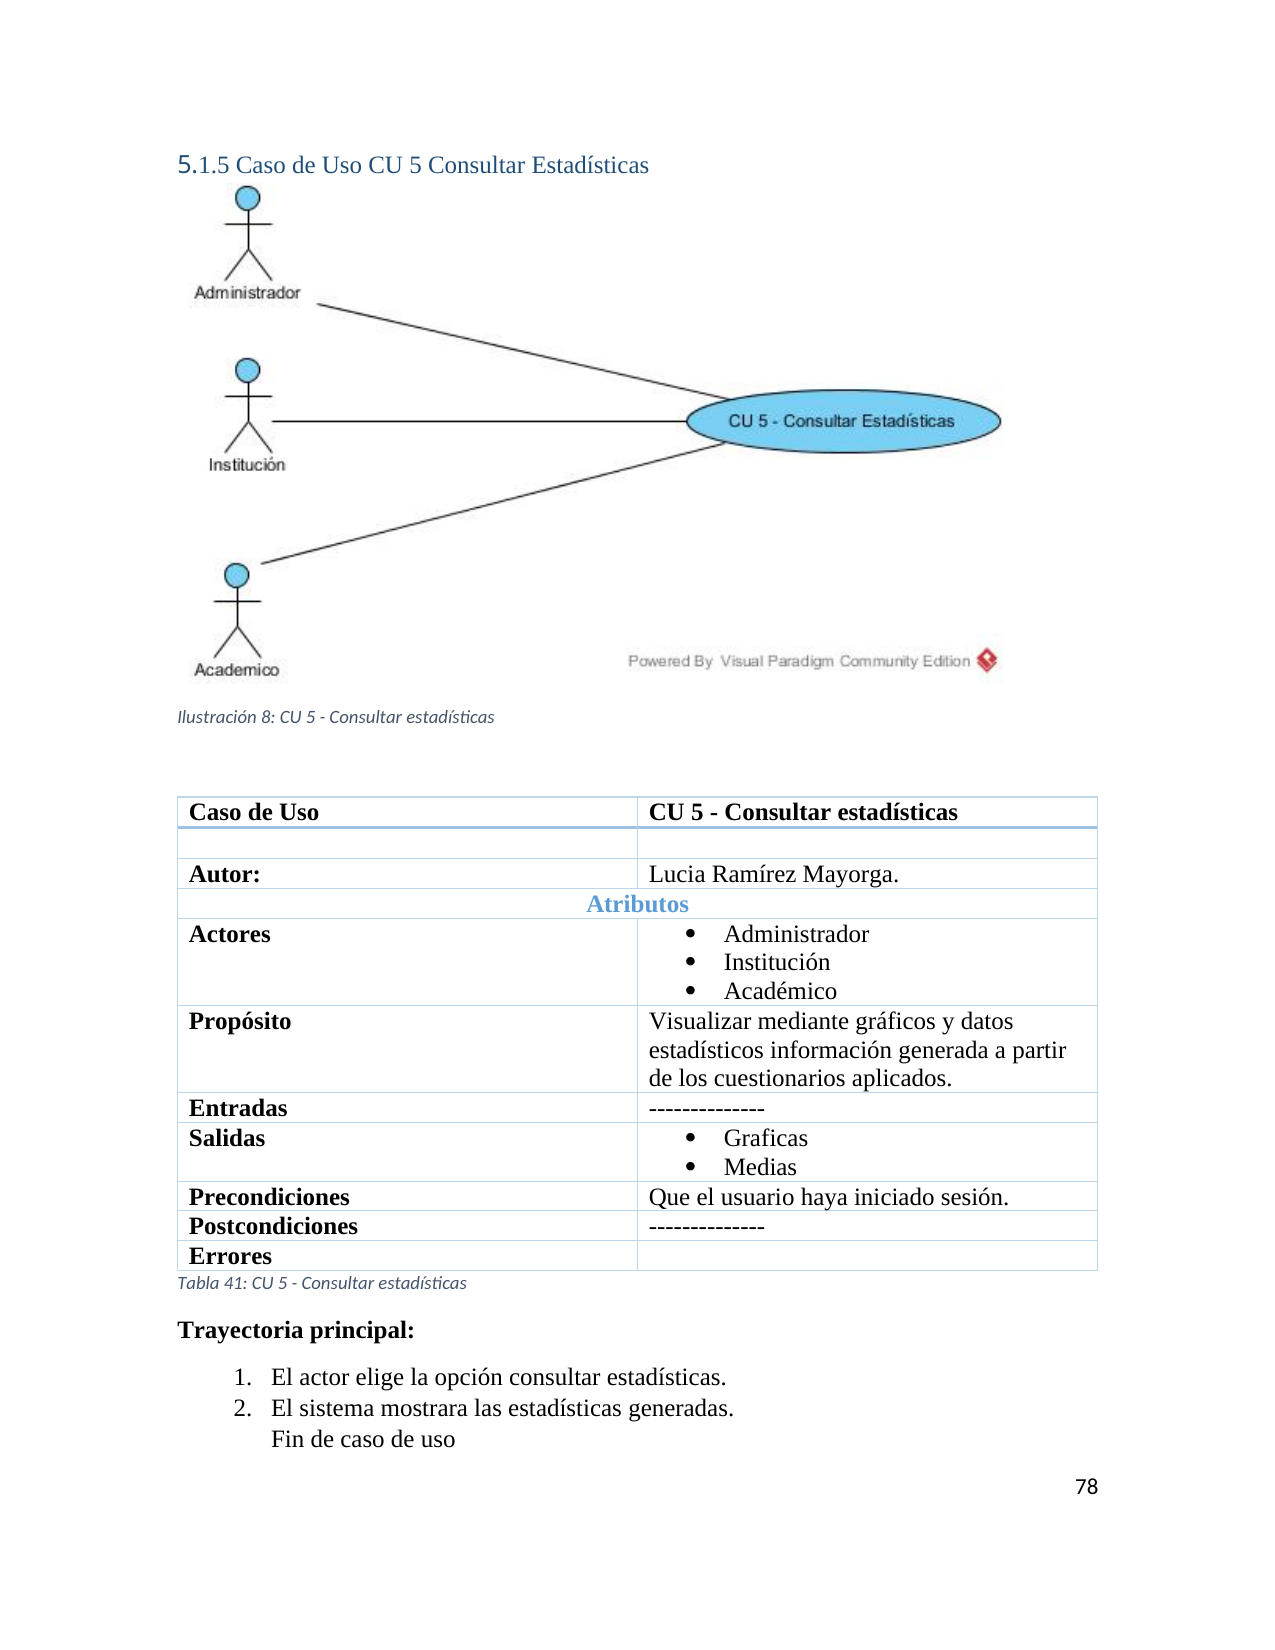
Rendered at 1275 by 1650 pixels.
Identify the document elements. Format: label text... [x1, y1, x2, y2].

table_cell [178, 829, 637, 858]
list El sistema mostrara las estadísticas generadas. [233, 1393, 1098, 1422]
list El actor elige la opción consultar estadísticas. [233, 1362, 1098, 1391]
table_cell Autor: [178, 859, 637, 888]
table_cell [638, 1241, 1097, 1270]
table_cell Precondiciones [178, 1182, 637, 1210]
table_cell -------------- [638, 1093, 1097, 1122]
table_cell Que el usuario haya iniciado sesión. [638, 1182, 1097, 1210]
subtitle 5.1.5 Caso de Uso CU 5 Consultar Estadísticas [177, 147, 1098, 181]
picture [177, 183, 1005, 687]
table_cell [638, 829, 1097, 858]
table_cell Atributos [178, 889, 1097, 918]
table_cell Visualizar mediante gráficos y datos estadísticos información generada a partir de los cuestionarios aplicados. [638, 1006, 1097, 1092]
table_cell -------------- [638, 1211, 1097, 1240]
table_header Caso de Uso [178, 798, 637, 826]
table_cell Actores [178, 919, 637, 1005]
list Fin de caso de uso [271, 1424, 1098, 1453]
table_cell Salidas [178, 1123, 637, 1181]
table_cell Lucia Ramírez Mayorga. [638, 859, 1097, 888]
text Trayectoria principal: [177, 1315, 1098, 1343]
table_cell Graficas Medias [638, 1123, 1097, 1181]
table_cell Postcondiciones [178, 1211, 637, 1240]
table_header CU 5 - Consultar estadísticas [638, 798, 1097, 826]
table_cell Entradas [178, 1093, 637, 1122]
table_cell Errores [178, 1241, 637, 1270]
table_cell Propósito [178, 1006, 637, 1092]
table_cell Administrador Institución Académico [638, 919, 1097, 1005]
